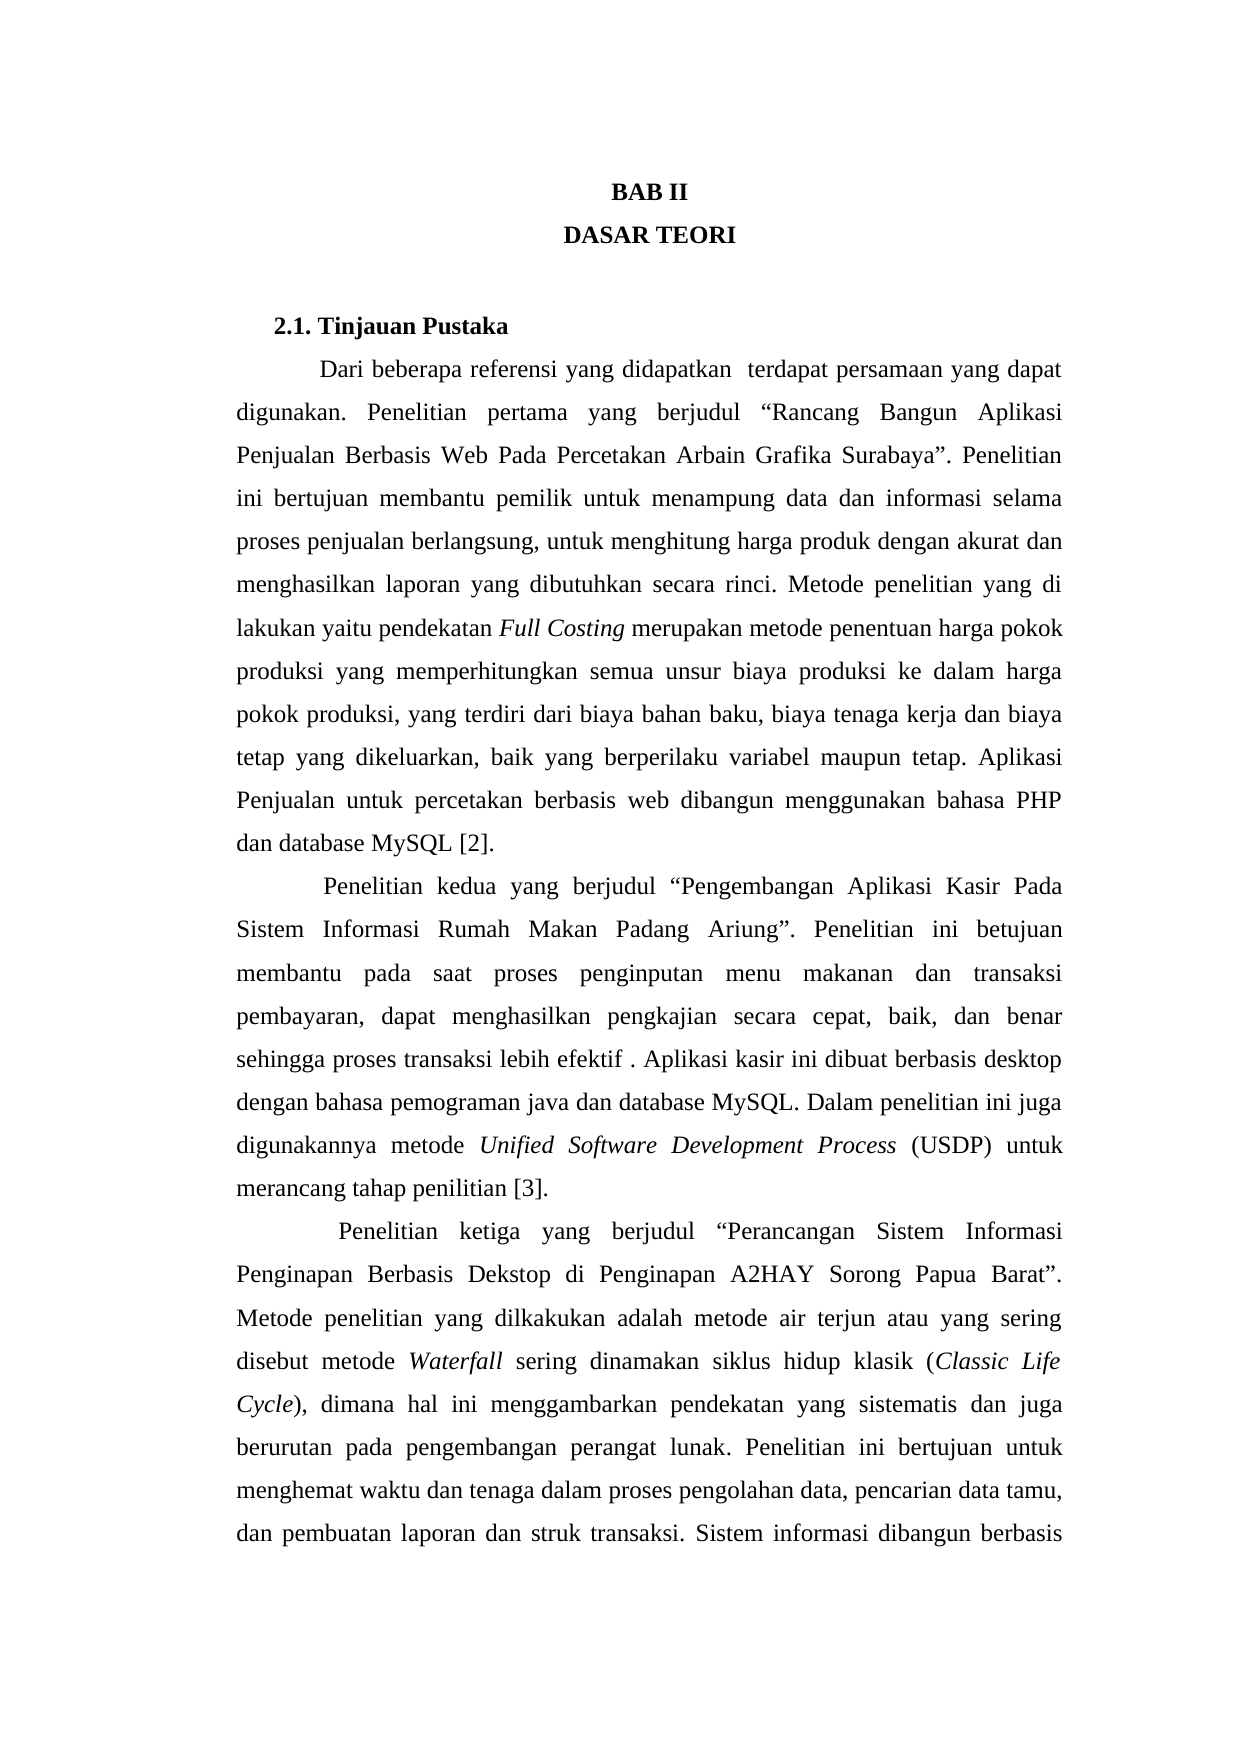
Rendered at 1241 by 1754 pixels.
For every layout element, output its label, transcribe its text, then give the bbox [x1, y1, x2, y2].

text Penelitian kedua yang berjudul “Pengembangan Aplikasi Kasir Pada Sistem Informasi Rumah Makan Padang Ariung”. Penelitian ini betujuan membantu pada saat proses penginputan menu makanan dan transaksi pembayaran, dapat menghasilkan pengkajian secara cepat, baik, dan benar sehingga proses transaksi lebih efektif . Aplikasi kasir ini dibuat berbasis desktop dengan bahasa pemograman java dan database MySQL. Dalam penelitian ini juga digunakannya metode Unified Software Development Process (USDP) untuk merancang tahap penilitian. [236, 871, 1063, 1202]
subtitle Tinjauan Pustaka [274, 311, 1063, 339]
text Dari beberapa referensi yang didapatkan terdapat persamaan yang dapat digunakan. Penelitian pertama yang berjudul “Rancang Bangun Aplikasi Penjualan Berbasis Web Pada Percetakan Arbain Grafika Surabaya”. Penelitian ini bertujuan membantu pemilik untuk menampung data dan informasi selama proses penjualan berlangsung, untuk menghitung harga produk dengan akurat dan menghasilkan laporan yang dibutuhkan secara rinci. Metode penelitian yang di lakukan yaitu pendekatan Full Costing merupakan metode penentuan harga pokok produksi yang memperhitungkan semua unsur biaya produksi ke dalam harga pokok produksi, yang terdiri dari biaya bahan baku, biaya tenaga kerja dan biaya tetap yang dikeluarkan, baik yang berperilaku variabel maupun tetap. Aplikasi Penjualan untuk percetakan berbasis web dibangun menggunakan bahasa PHP dan database MySQL. [236, 354, 1063, 857]
subtitle BAB II DASAR TEORI [236, 177, 1063, 249]
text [236, 1216, 1063, 1547]
